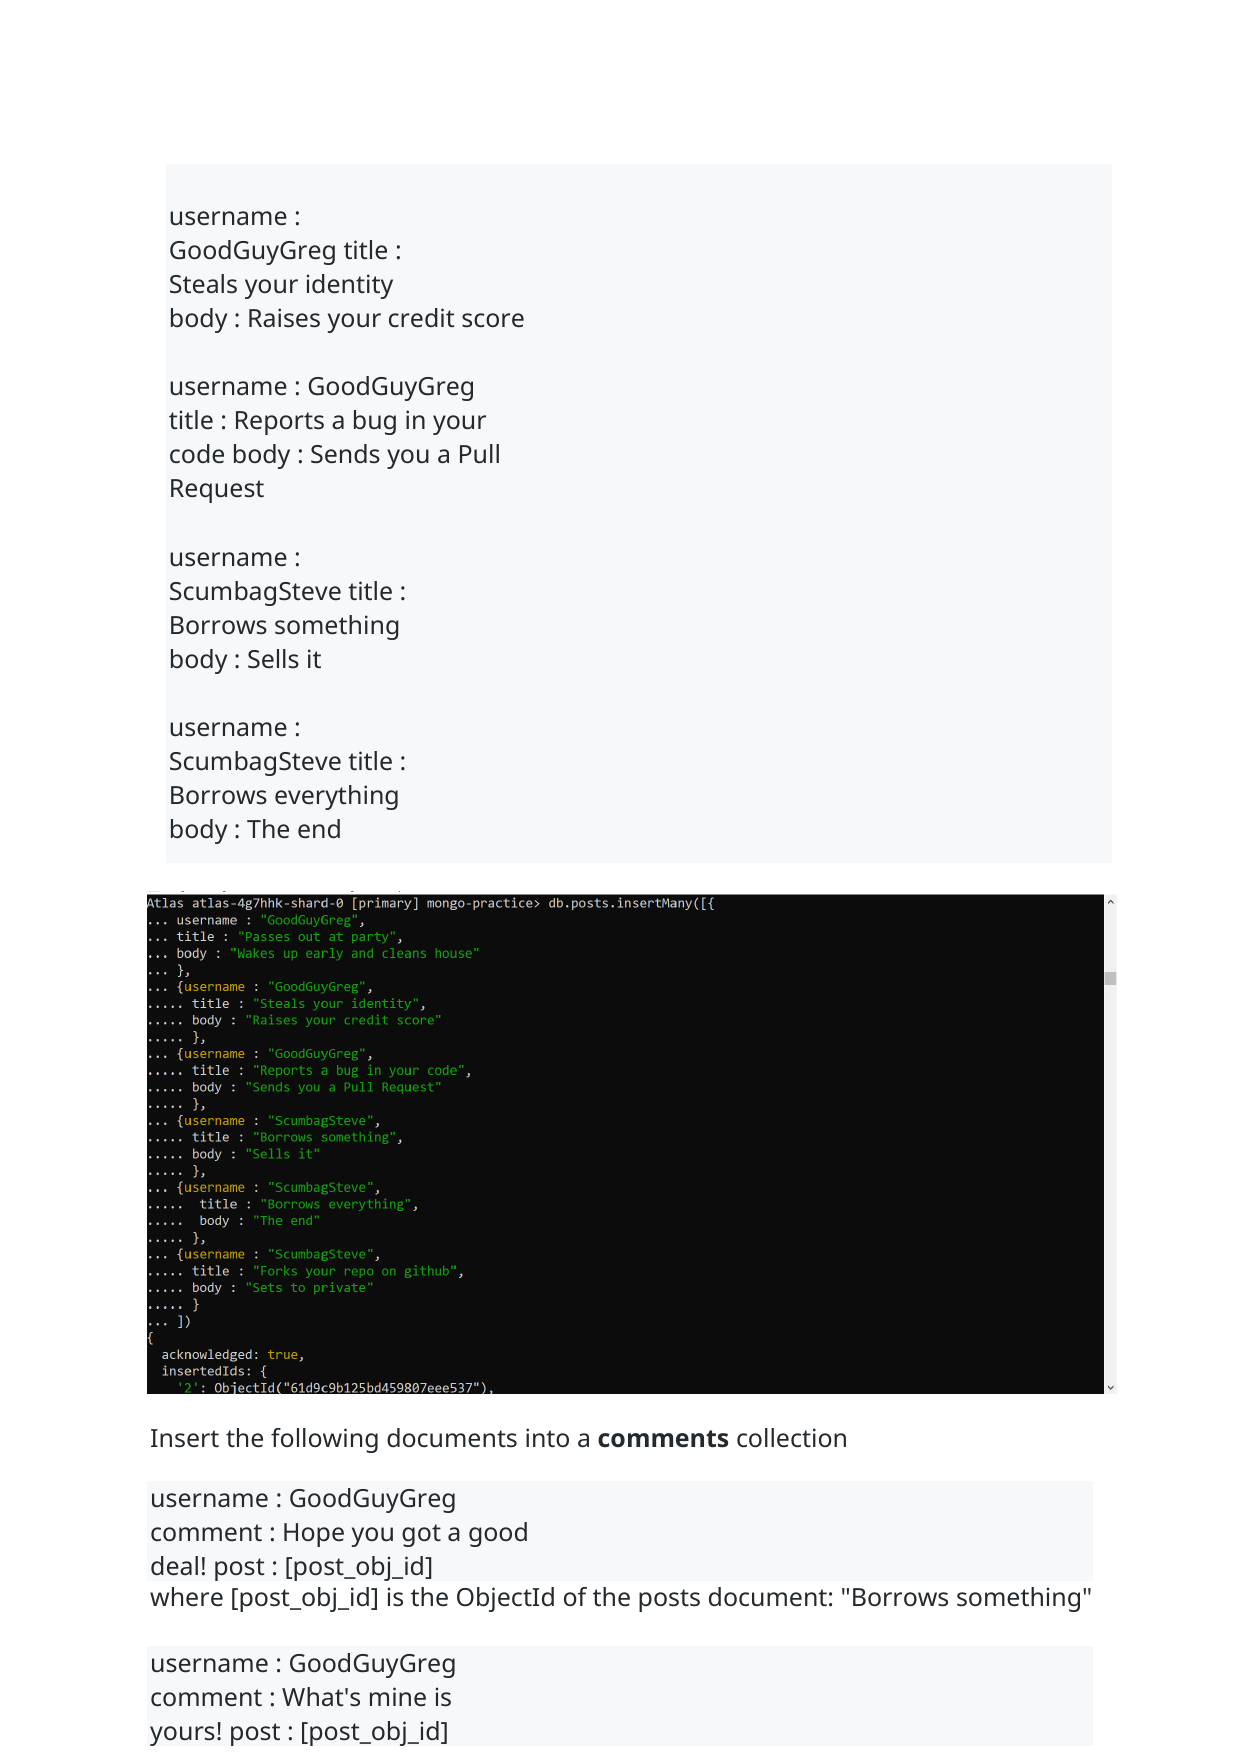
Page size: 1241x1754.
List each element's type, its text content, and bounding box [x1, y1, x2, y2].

text Insert the following documents into a comments collection [150, 1422, 1105, 1453]
text where [post_obj_id] is the ObjectId of the posts document: "Borrows something" [150, 1479, 1105, 1612]
picture [147, 891, 1117, 1394]
